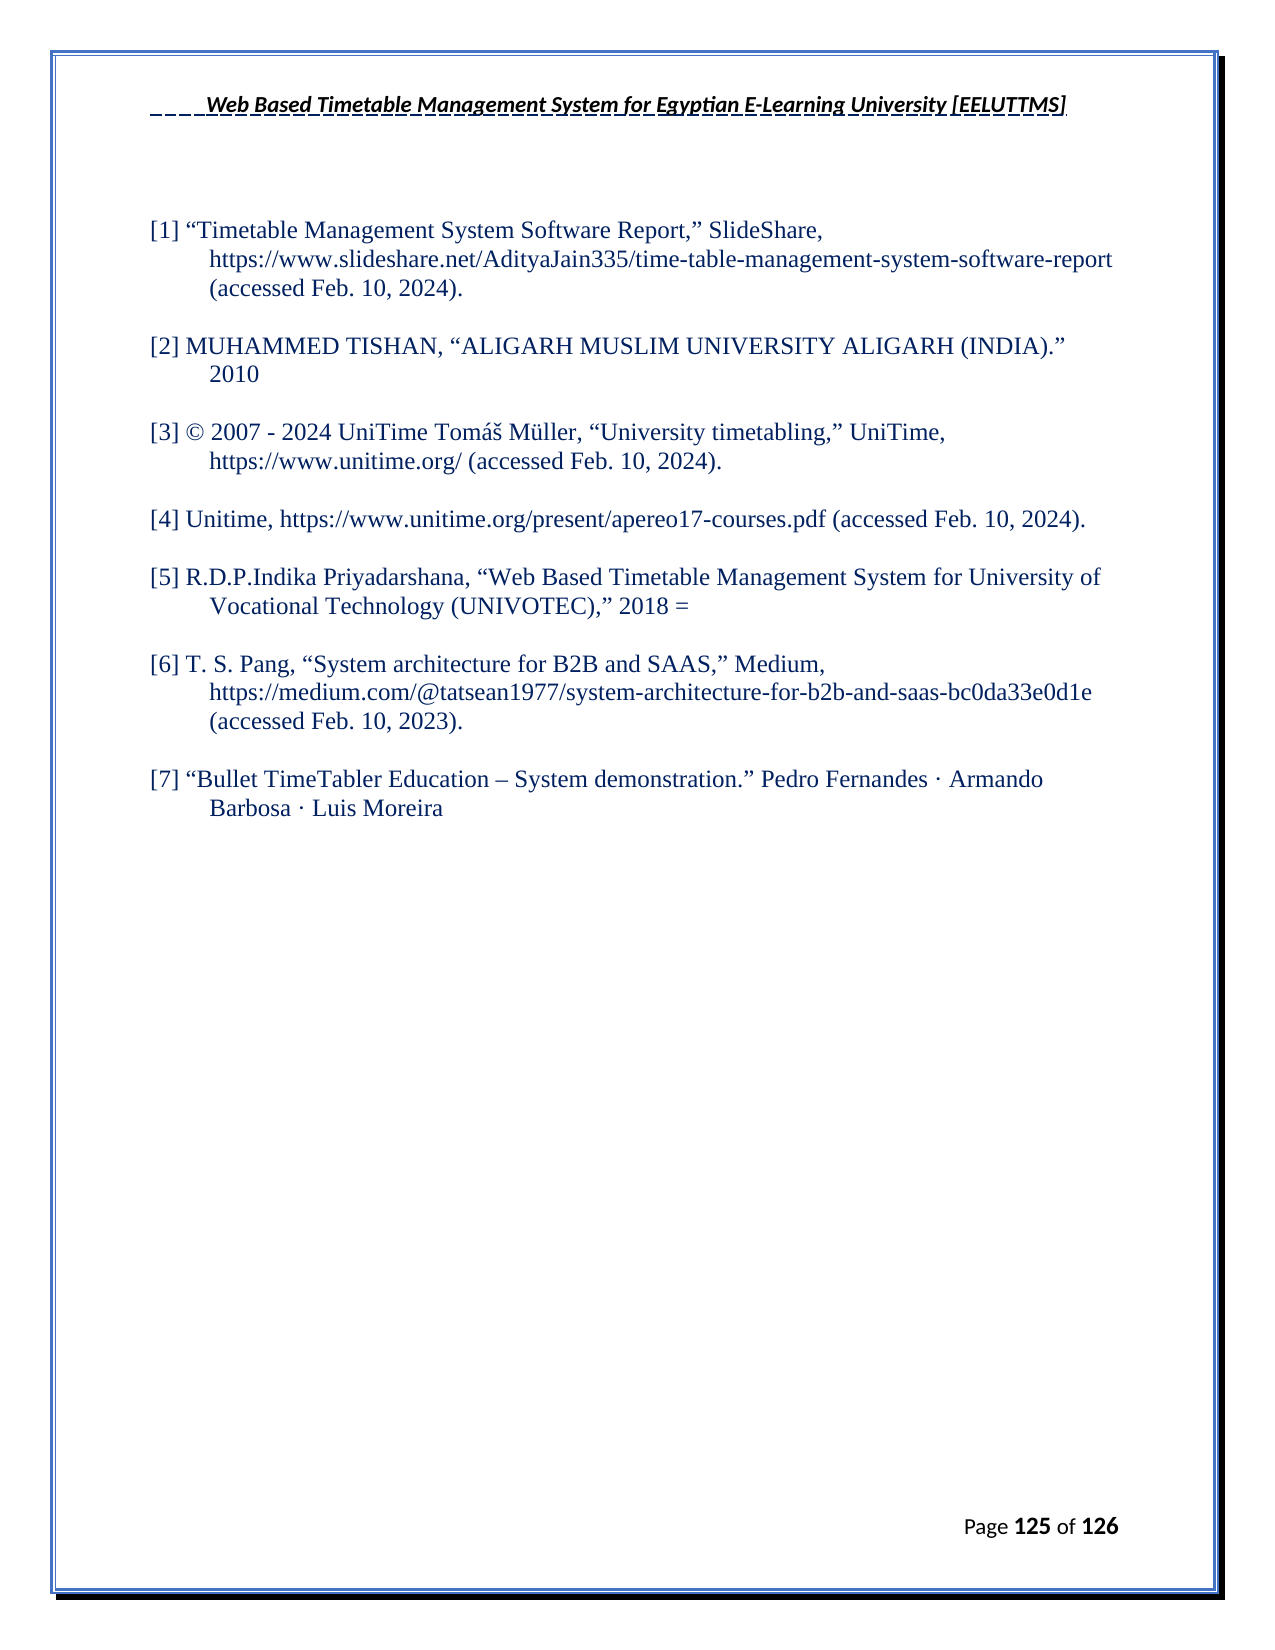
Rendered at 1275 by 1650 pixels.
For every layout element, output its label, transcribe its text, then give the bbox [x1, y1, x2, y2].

text [1] “Timetable Management System Software Report,” SlideShare, https://www.slideshare.net/AdityaJain335/time-table-management-system-software-report (accessed Feb. 10, 2024). [150, 215, 1119, 302]
text [6] T. S. Pang, “System architecture for B2B and SAAS,” Medium, https://medium.com/@tatsean1977/system-architecture-for-b2b-and-saas-bc0da33e0d1e (accessed Feb. 10, 2023). [150, 649, 1119, 735]
text [2] MUHAMMED TISHAN, “ALIGARH MUSLIM UNIVERSITY ALIGARH (INDIA).” 2010 [150, 331, 1119, 388]
text [4] Unitime, https://www.unitime.org/present/apereo17-courses.pdf (accessed Feb. 10, 2024). [150, 504, 1119, 533]
text [5] R.D.P.Indika Priyadarshana, “Web Based Timetable Management System for University of Vocational Technology (UNIVOTEC),” 2018 = [150, 562, 1119, 619]
text [7] “Bullet TimeTabler Education – System demonstration.” Pedro Fernandes · Armando Barbosa · Luis Moreira [150, 764, 1119, 822]
text [3] © 2007 - 2024 UniTime Tomáš Müller, “University timetabling,” UniTime, https://www.unitime.org/ (accessed Feb. 10, 2024). [150, 417, 1119, 475]
